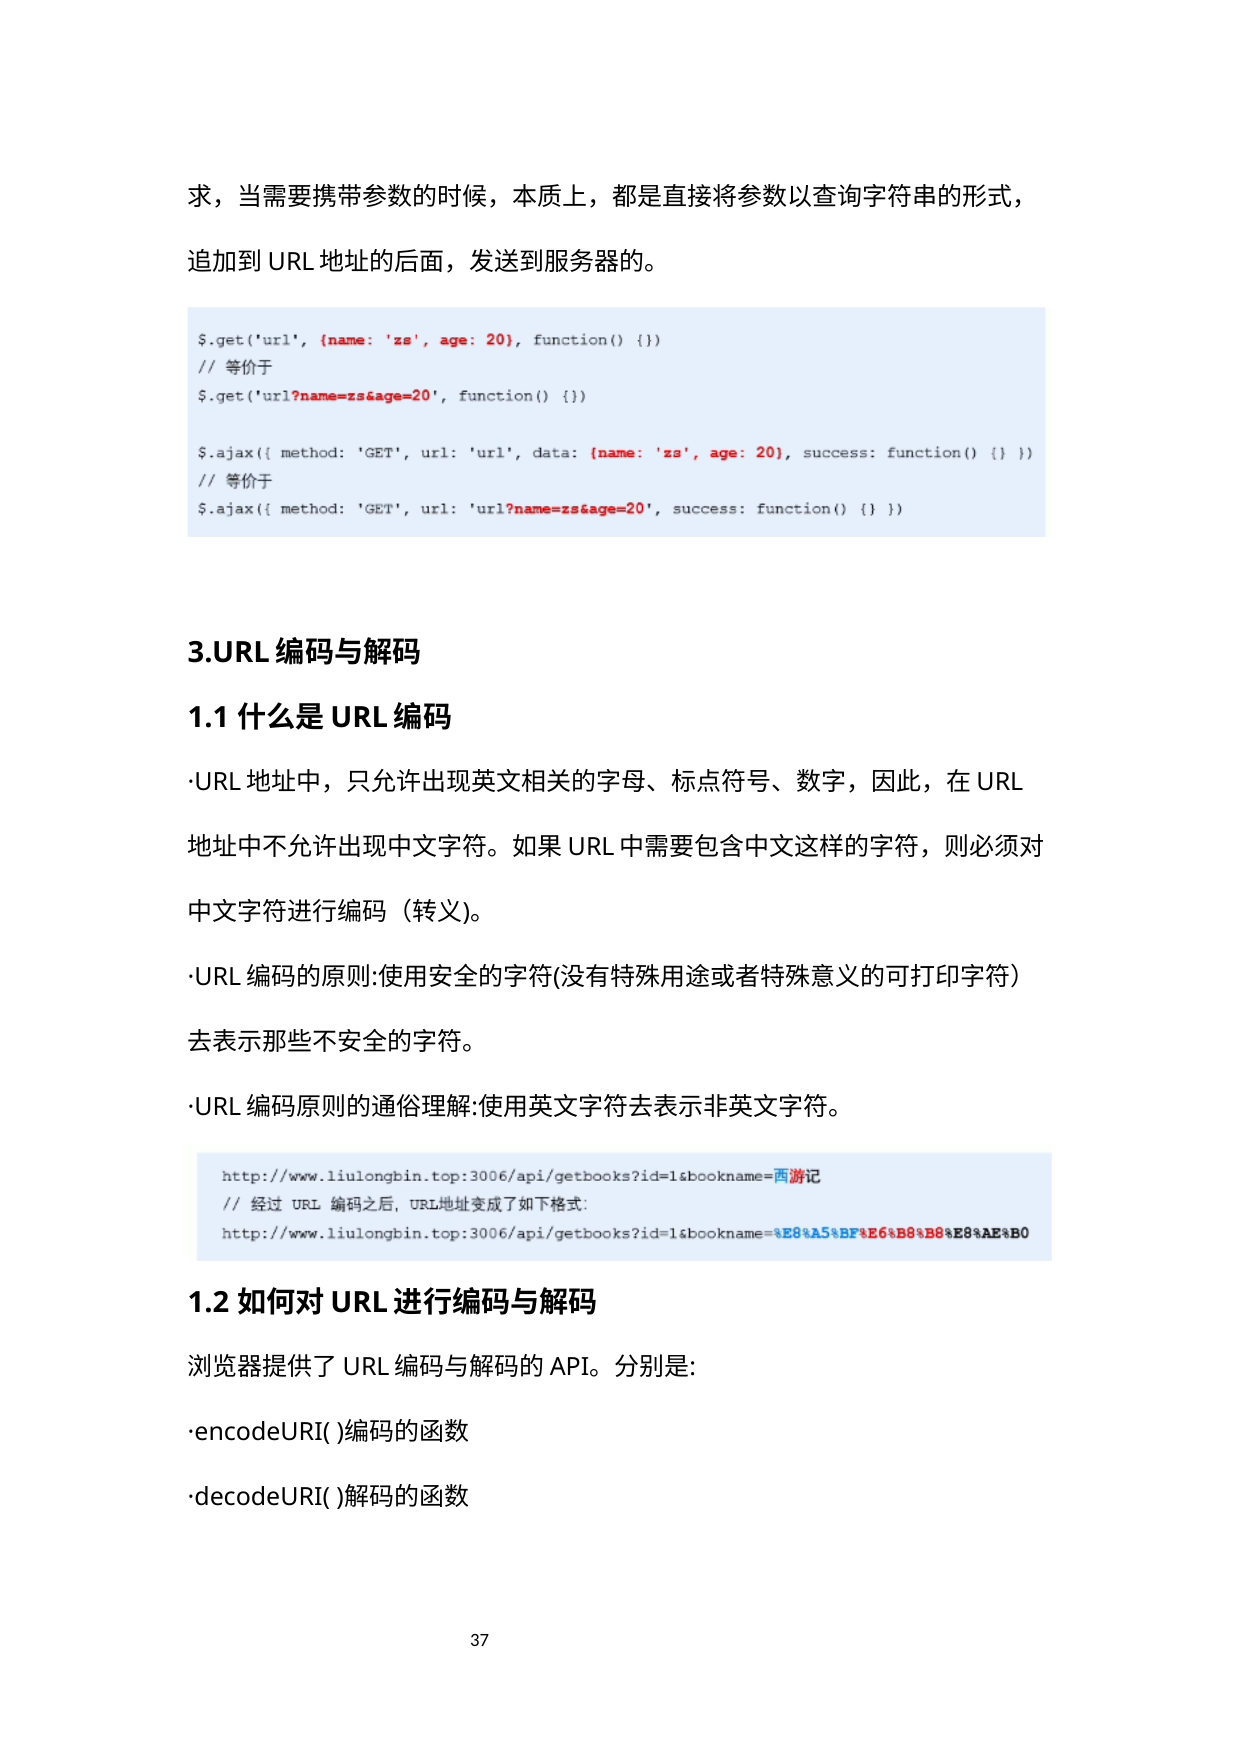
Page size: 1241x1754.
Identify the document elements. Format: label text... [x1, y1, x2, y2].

picture [187, 307, 1052, 537]
text 浏览器提供了URL编码与解码的API。分别是: [187, 1332, 1053, 1397]
text ·URL地址中，只允许出现英文相关的字母、标点符号、数字，因此，在URL地址中不允许出现中文字符。如果URL中需要包含中文这样的字符，则必须对中文字符进行编码（转义)。 [187, 747, 1053, 942]
text ·decodeURI( )解码的函数 [187, 1462, 1053, 1527]
text ·encodeURI( )编码的函数 [187, 1397, 1053, 1462]
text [187, 162, 1053, 292]
picture [187, 1143, 1052, 1261]
text ·URL编码原则的通俗理解:使用英文字符去表示非英文字符。 [187, 1072, 1053, 1137]
text 1.1 什么是URL编码 [187, 682, 1053, 747]
text 1.2 如何对URL进行编码与解码 [187, 1267, 1053, 1332]
text ·URL编码的原则:使用安全的字符(没有特殊用途或者特殊意义的可打印字符）去表示那些不安全的字符。 [187, 942, 1053, 1072]
text 3.URL编码与解码 [187, 617, 1053, 682]
